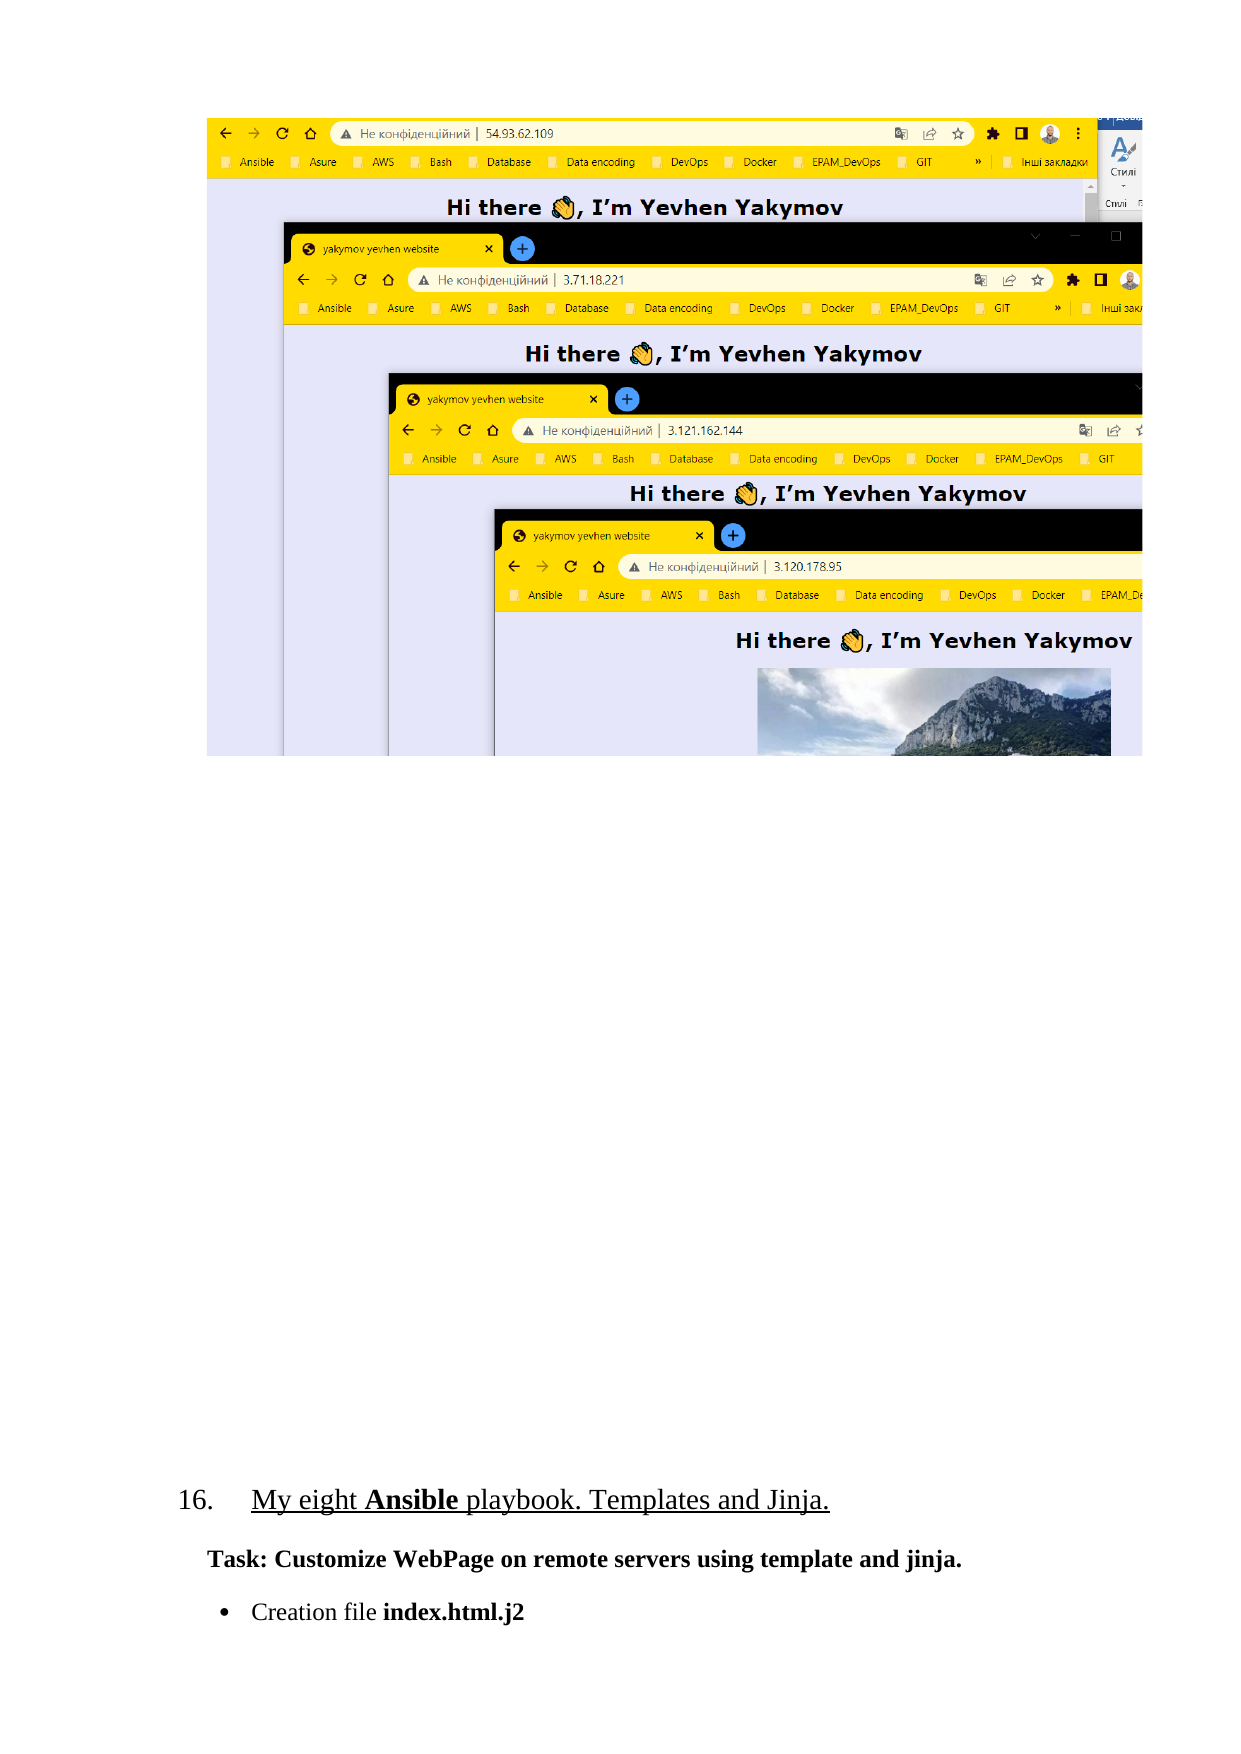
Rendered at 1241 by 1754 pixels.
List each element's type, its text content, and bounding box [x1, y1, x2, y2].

list Task: Customize WebPage on remote servers using template and jinja. [207, 1544, 1152, 1573]
list Creation file index.html.j2 [220, 1597, 1152, 1626]
list My eight Ansible playbook. Templates and Jinja. [177, 1482, 1152, 1516]
picture [206, 118, 1143, 756]
